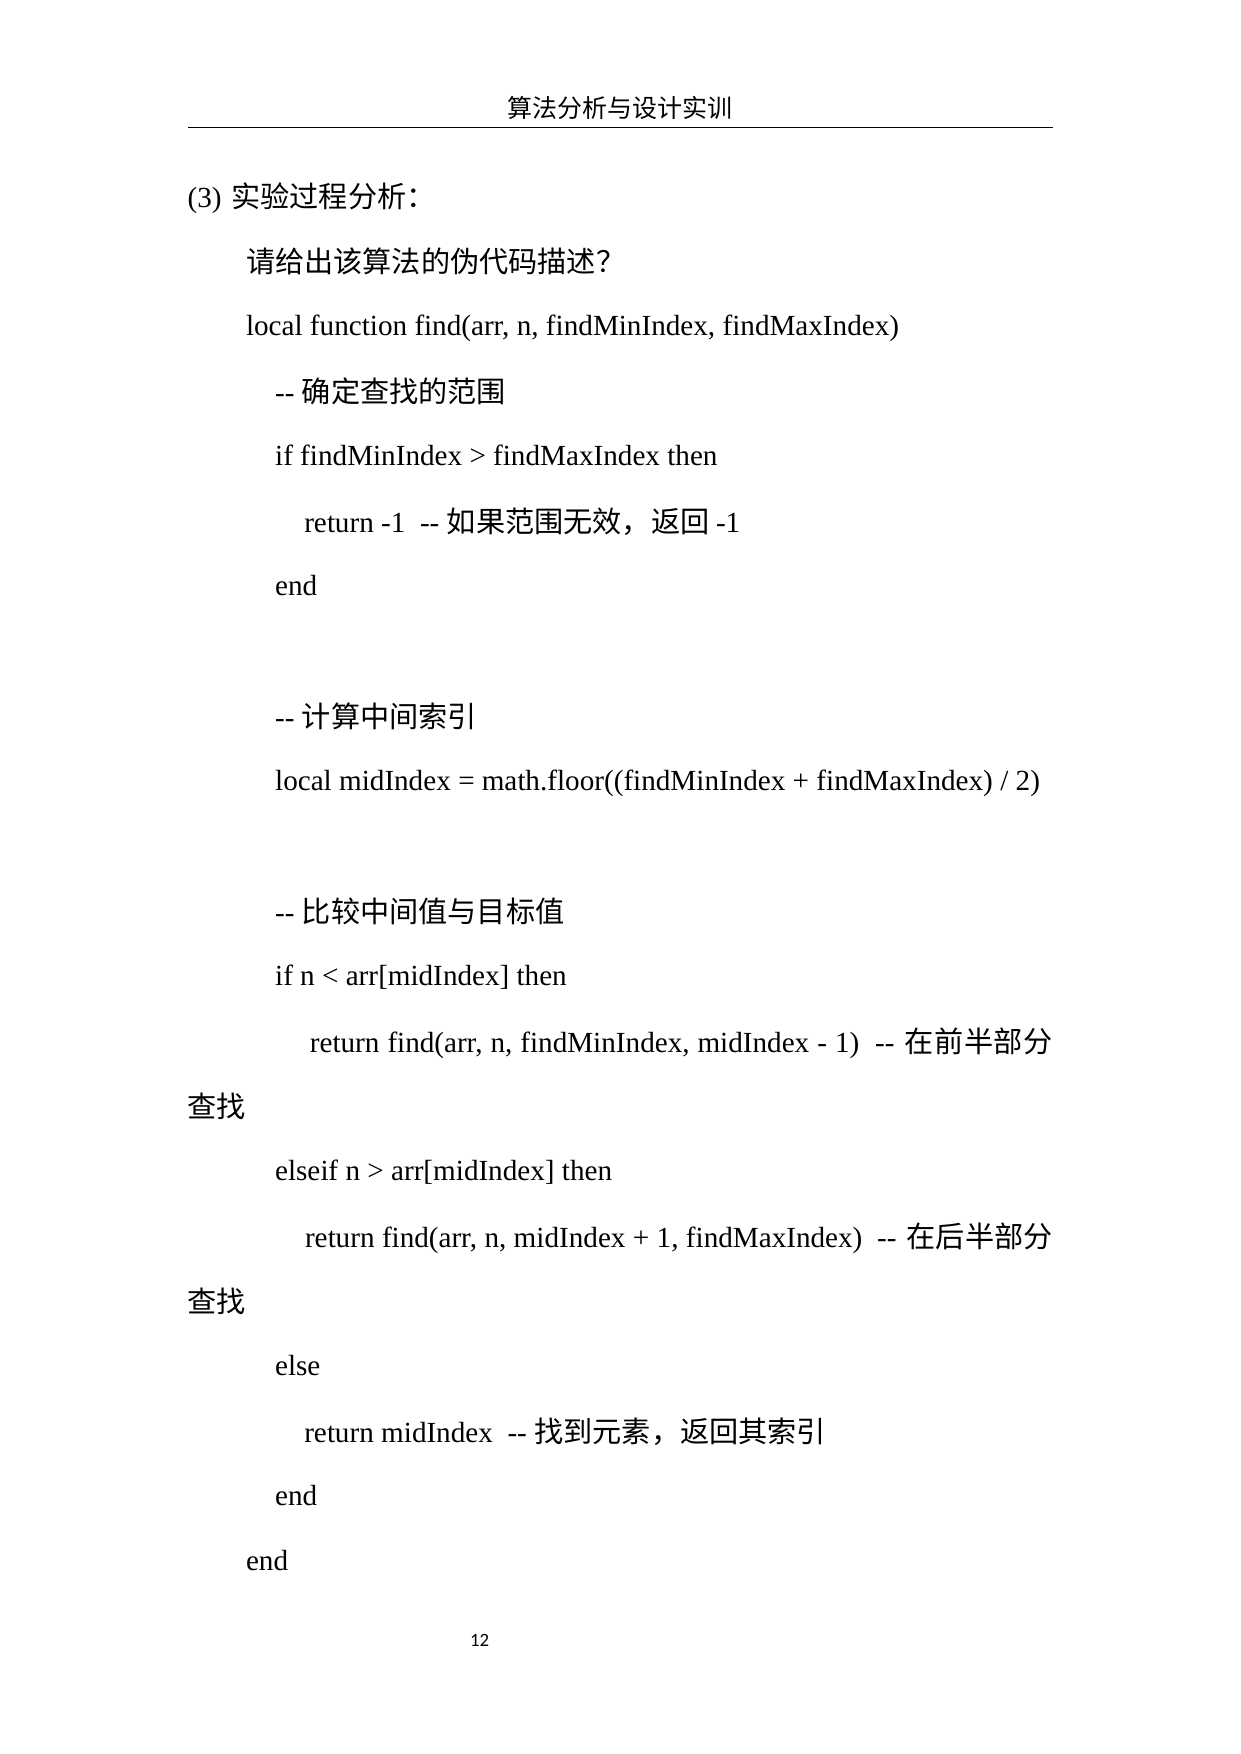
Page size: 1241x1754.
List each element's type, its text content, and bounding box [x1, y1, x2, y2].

text else [187, 1332, 1053, 1397]
list 实验过程分析： [187, 162, 1053, 227]
text return midIndex -- 找到元素，返回其索引 [187, 1397, 1053, 1462]
text -- 比较中间值与目标值 [187, 877, 1053, 942]
text -- 确定查找的范围 [187, 357, 1053, 422]
text end [187, 1462, 1053, 1527]
text elseif n > arr[midIndex] then [187, 1137, 1053, 1202]
text end [187, 552, 1053, 617]
text local function find(arr, n, findMinIndex, findMaxIndex) [187, 292, 1053, 357]
text 请给出该算法的伪代码描述？ [187, 227, 1053, 292]
text if n < arr[midIndex] then [187, 942, 1053, 1007]
text local midIndex = math.floor((findMinIndex + findMaxIndex) / 2) [187, 747, 1053, 812]
text return -1 -- 如果范围无效，返回 -1 [187, 487, 1053, 552]
text return find(arr, n, findMinIndex, midIndex - 1) -- 在前半部分查找 [187, 1007, 1053, 1137]
text end [187, 1527, 1053, 1592]
text if findMinIndex > findMaxIndex then [187, 422, 1053, 487]
text return find(arr, n, midIndex + 1, findMaxIndex) -- 在后半部分查找 [187, 1202, 1053, 1332]
text -- 计算中间索引 [187, 682, 1053, 747]
